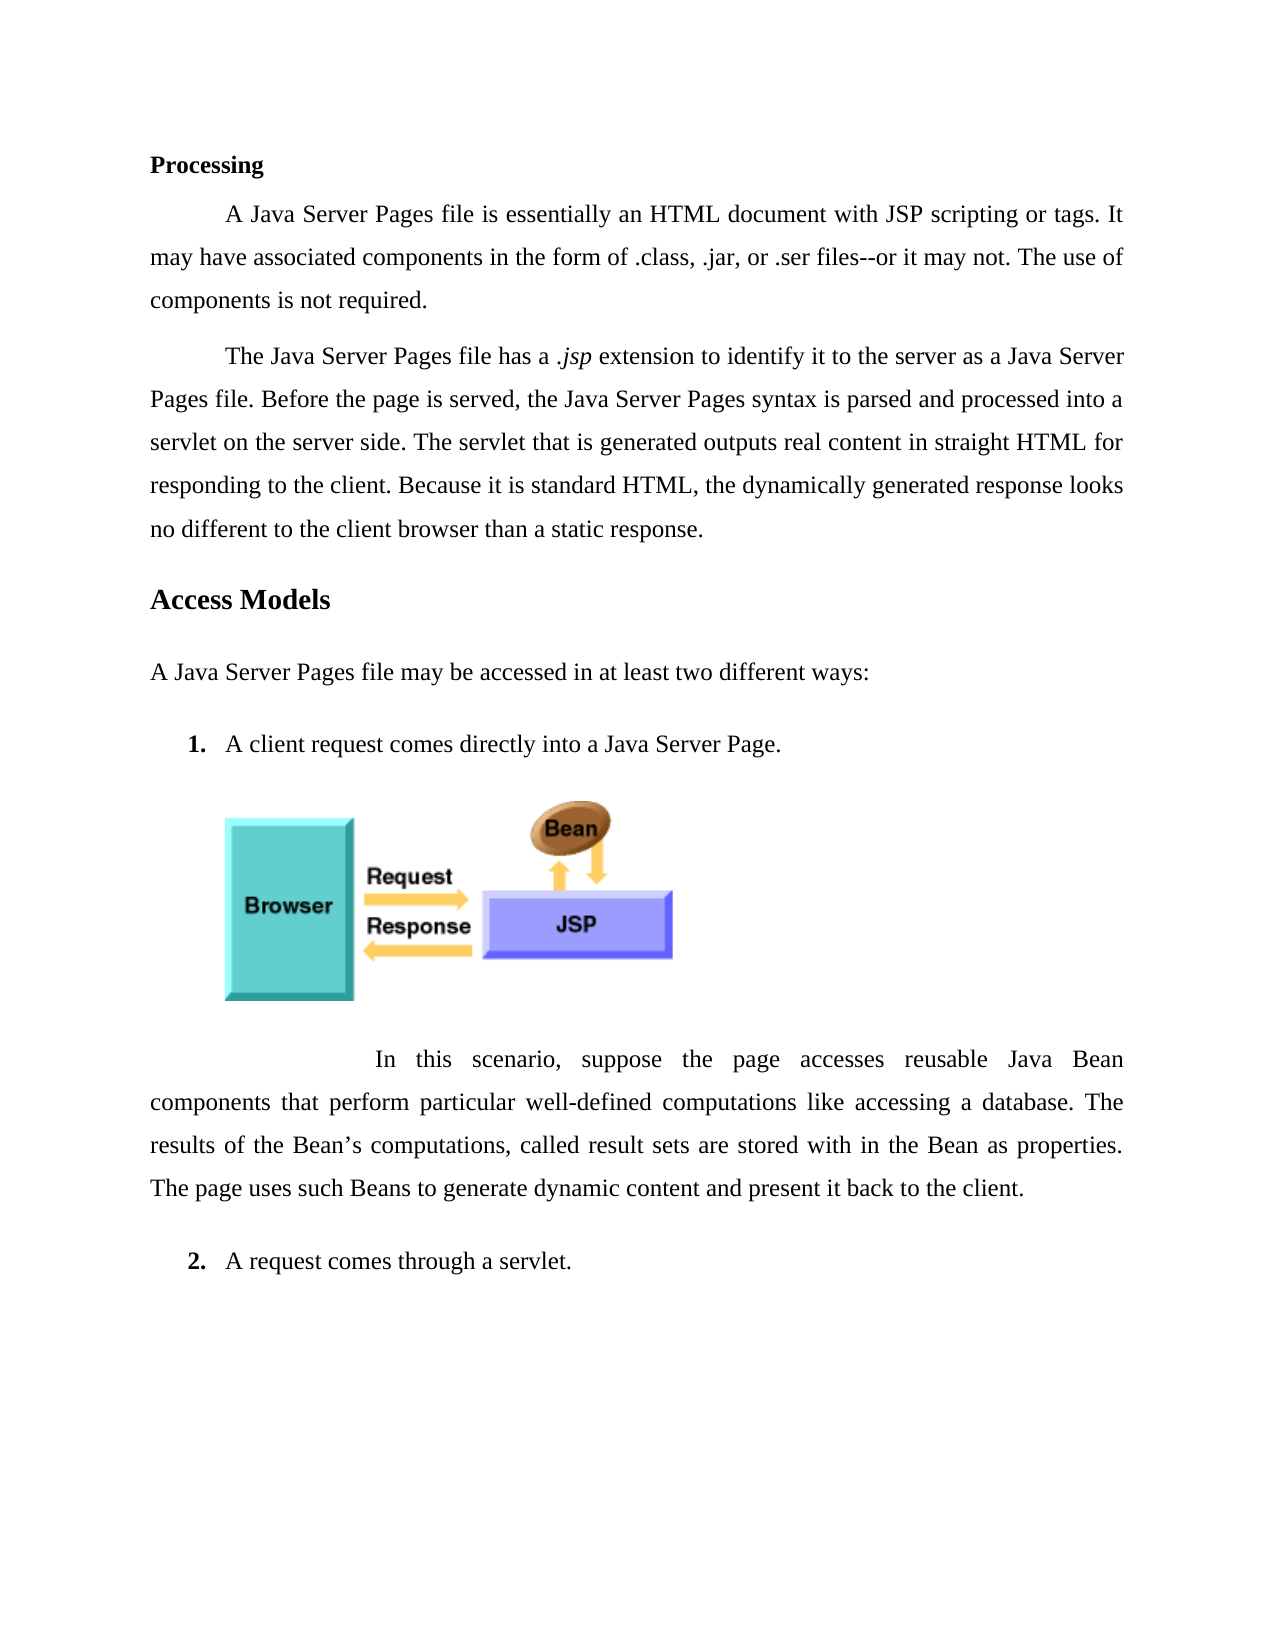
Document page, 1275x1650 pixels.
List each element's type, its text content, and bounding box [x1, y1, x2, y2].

list A request comes through a servlet. [187, 1246, 1125, 1274]
text Processing [150, 150, 1125, 179]
list A client request comes directly into a Java Server Page. [187, 729, 1125, 758]
text Access Models [150, 582, 1125, 615]
picture [225, 801, 673, 1001]
text A Java Server Pages file may be accessed in at least two different ways: [150, 657, 1125, 686]
text The Java Server Pages file has a .jsp extension to identify it to the server as a Java Server Pages file. Before the page is served, the Java Server Pages syntax is parsed and processed into a servlet on the server side. The servlet that is generated outputs real content in straight HTML for responding to the client. Because it is standard HTML, the dynamically generated response looks no different to the client browser than a static response. [150, 341, 1125, 542]
text In this scenario, suppose the page accesses reusable Java Bean components that perform particular well-defined computations like accessing a database. The results of the Bean’s computations, called result sets are stored with in the Bean as properties. The page uses such Beans to generate dynamic content and present it back to the client. [150, 1044, 1125, 1202]
text A Java Server Pages file is essentially an HTML document with JSP scripting or tags. It may have associated components in the form of .class, .jar, or .ser files--or it may not. The use of components is not required. [150, 199, 1125, 314]
